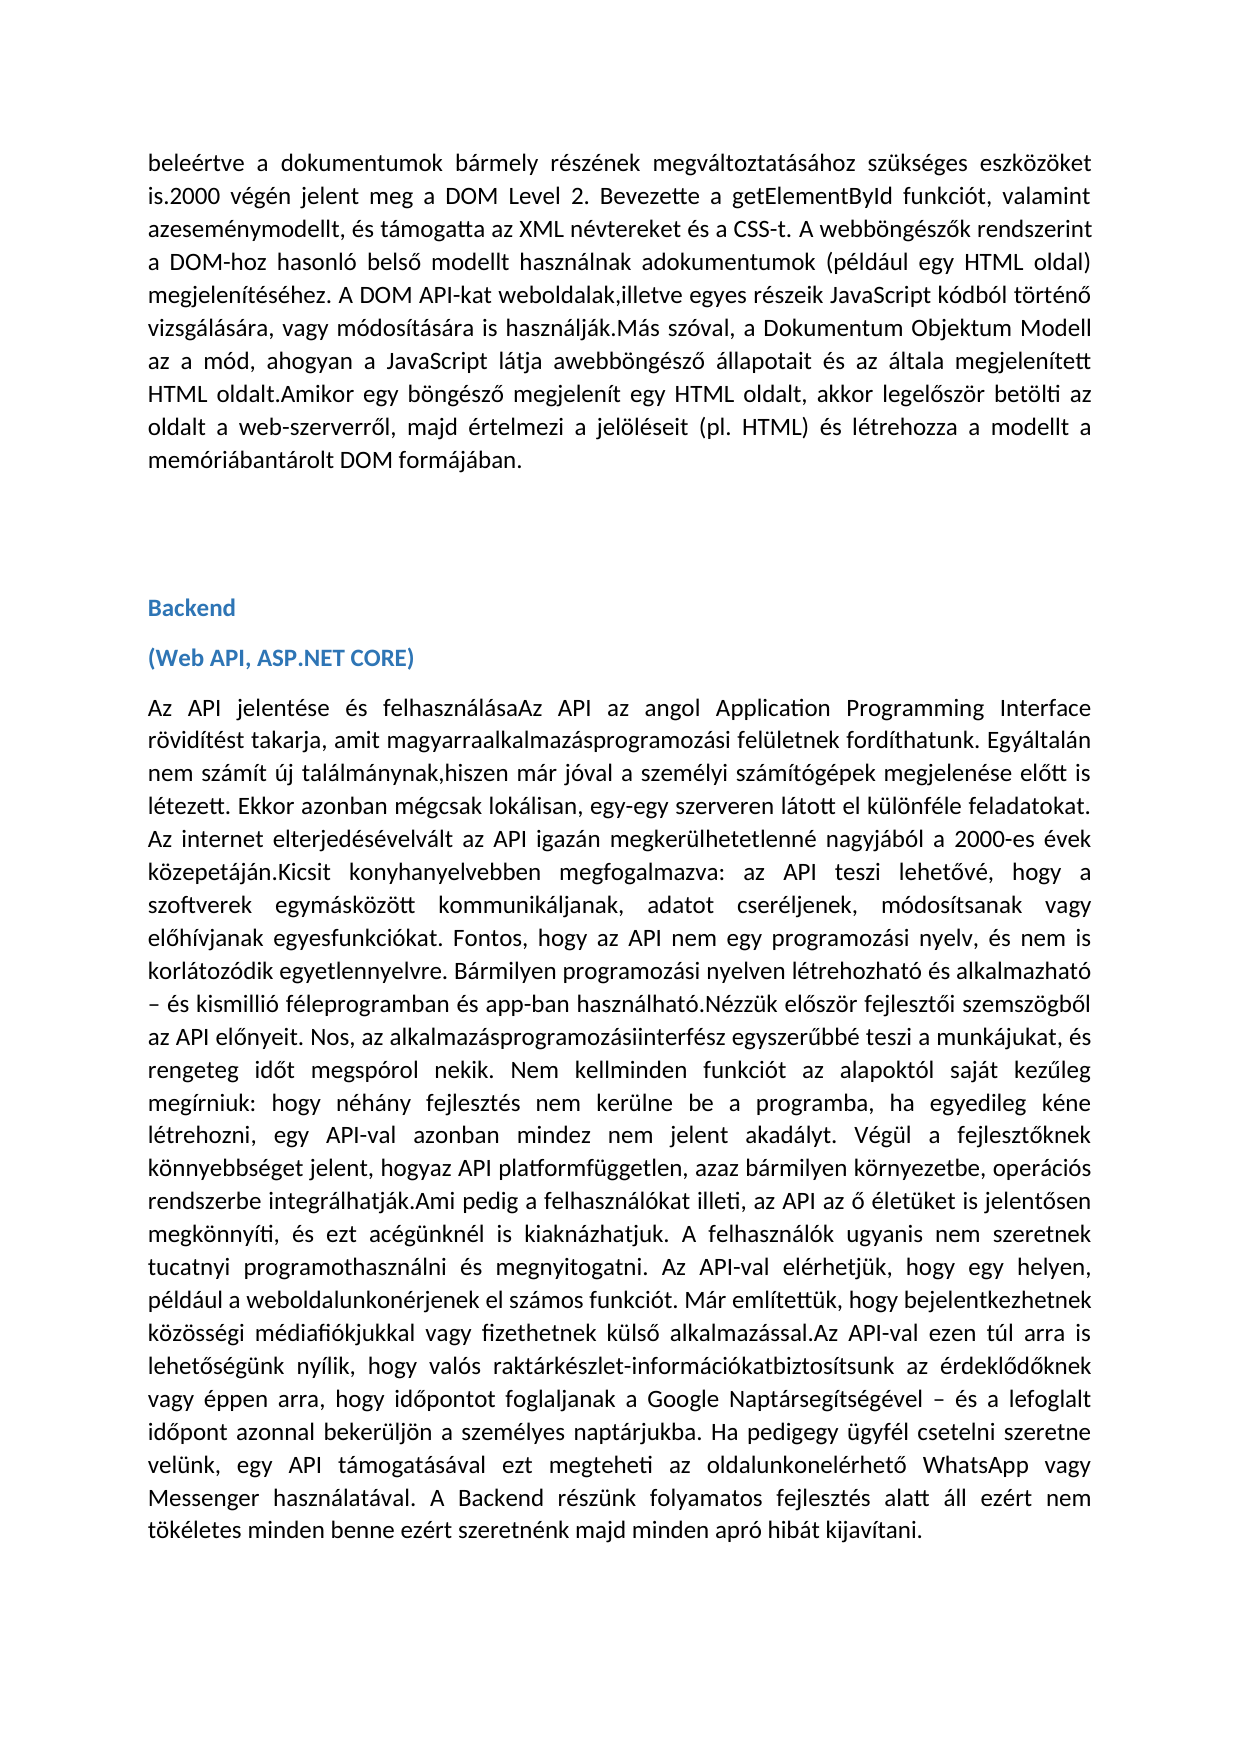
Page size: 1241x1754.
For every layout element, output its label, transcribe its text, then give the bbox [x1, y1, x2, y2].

text Az API jelentése és felhasználásaAz API az angol Application Programming Interface rövidítést takarja, amit magyarraalkalmazásprogramozási felületnek fordíthatunk. Egyáltalán nem számít új találmánynak,hiszen már jóval a személyi számítógépek megjelenése előtt is létezett. Ekkor azonban mégcsak lokálisan, egy-egy szerveren látott el különféle feladatokat. Az internet elterjedésévelvált az API igazán megkerülhetetlenné nagyjából a 2000-es évek közepetáján.Kicsit konyhanyelvebben megfogalmazva: az API teszi lehetővé, hogy a szoftverek egymásközött kommunikáljanak, adatot cseréljenek, módosítsanak vagy előhívjanak egyesfunkciókat. Fontos, hogy az API nem egy programozási nyelv, és nem is korlátozódik egyetlennyelvre. Bármilyen programozási nyelven létrehozható és alkalmazható – és kismillió féleprogramban és app-ban használható.Nézzük először fejlesztői szemszögből az API előnyeit. Nos, az alkalmazásprogramozásiinterfész egyszerűbbé teszi a munkájukat, és rengeteg időt megspórol nekik. Nem kellminden funkciót az alapoktól saját kezűleg megírniuk: hogy néhány fejlesztés nem kerülne be a programba, ha egyedileg kéne létrehozni, egy API-val azonban mindez nem jelent akadályt. Végül a fejlesztőknek könnyebbséget jelent, hogyaz API platformfüggetlen, azaz bármilyen környezetbe, operációs rendszerbe integrálhatják.Ami pedig a felhasználókat illeti, az API az ő életüket is jelentősen megkönnyíti, és ezt acégünknél is kiaknázhatjuk. A felhasználók ugyanis nem szeretnek tucatnyi programothasználni és megnyitogatni. Az API-val elérhetjük, hogy egy helyen, például a weboldalunkonérjenek el számos funkciót. Már említettük, hogy bejelentkezhetnek közösségi médiafiókjukkal vagy fizethetnek külső alkalmazással.Az API-val ezen túl arra is lehetőségünk nyílik, hogy valós raktárkészlet-információkatbiztosítsunk az érdeklődőknek vagy éppen arra, hogy időpontot foglaljanak a Google Naptársegítségével – és a lefoglalt időpont azonnal bekerüljön a személyes naptárjukba. Ha pedigegy ügyfél csetelni szeretne velünk, egy API támogatásával ezt megteheti az oldalunkonelérhető WhatsApp vagy Messenger használatával. A Backend részünk folyamatos fejlesztés alatt áll ezért nem tökéletes minden benne ezért szeretnénk majd minden apró hibát kijavítani. [148, 692, 1093, 1545]
text (Web API, ASP.NET CORE) [148, 642, 1093, 673]
text Backend [148, 593, 1093, 623]
text beleértve a dokumentumok bármely részének megváltoztatásához szükséges eszközöket is.2000 végén jelent meg a DOM Level 2. Bevezette a getElementById funkciót, valamint azeseménymodellt, és támogatta az XML névtereket és a CSS-t. A webböngészők rendszerint a DOM-hoz hasonló belső modellt használnak adokumentumok (például egy HTML oldal) megjelenítéséhez. A DOM API-kat weboldalak,illetve egyes részeik JavaScript kódból történő vizsgálására, vagy módosítására is használják.Más szóval, a Dokumentum Objektum Modell az a mód, ahogyan a JavaScript látja awebböngésző állapotait és az általa megjelenített HTML oldalt.Amikor egy böngésző megjelenít egy HTML oldalt, akkor legelőször betölti az oldalt a web-szerverről, majd értelmezi a jelöléseit (pl. HTML) és létrehozza a modellt a memóriábantárolt DOM formájában. [148, 148, 1093, 474]
